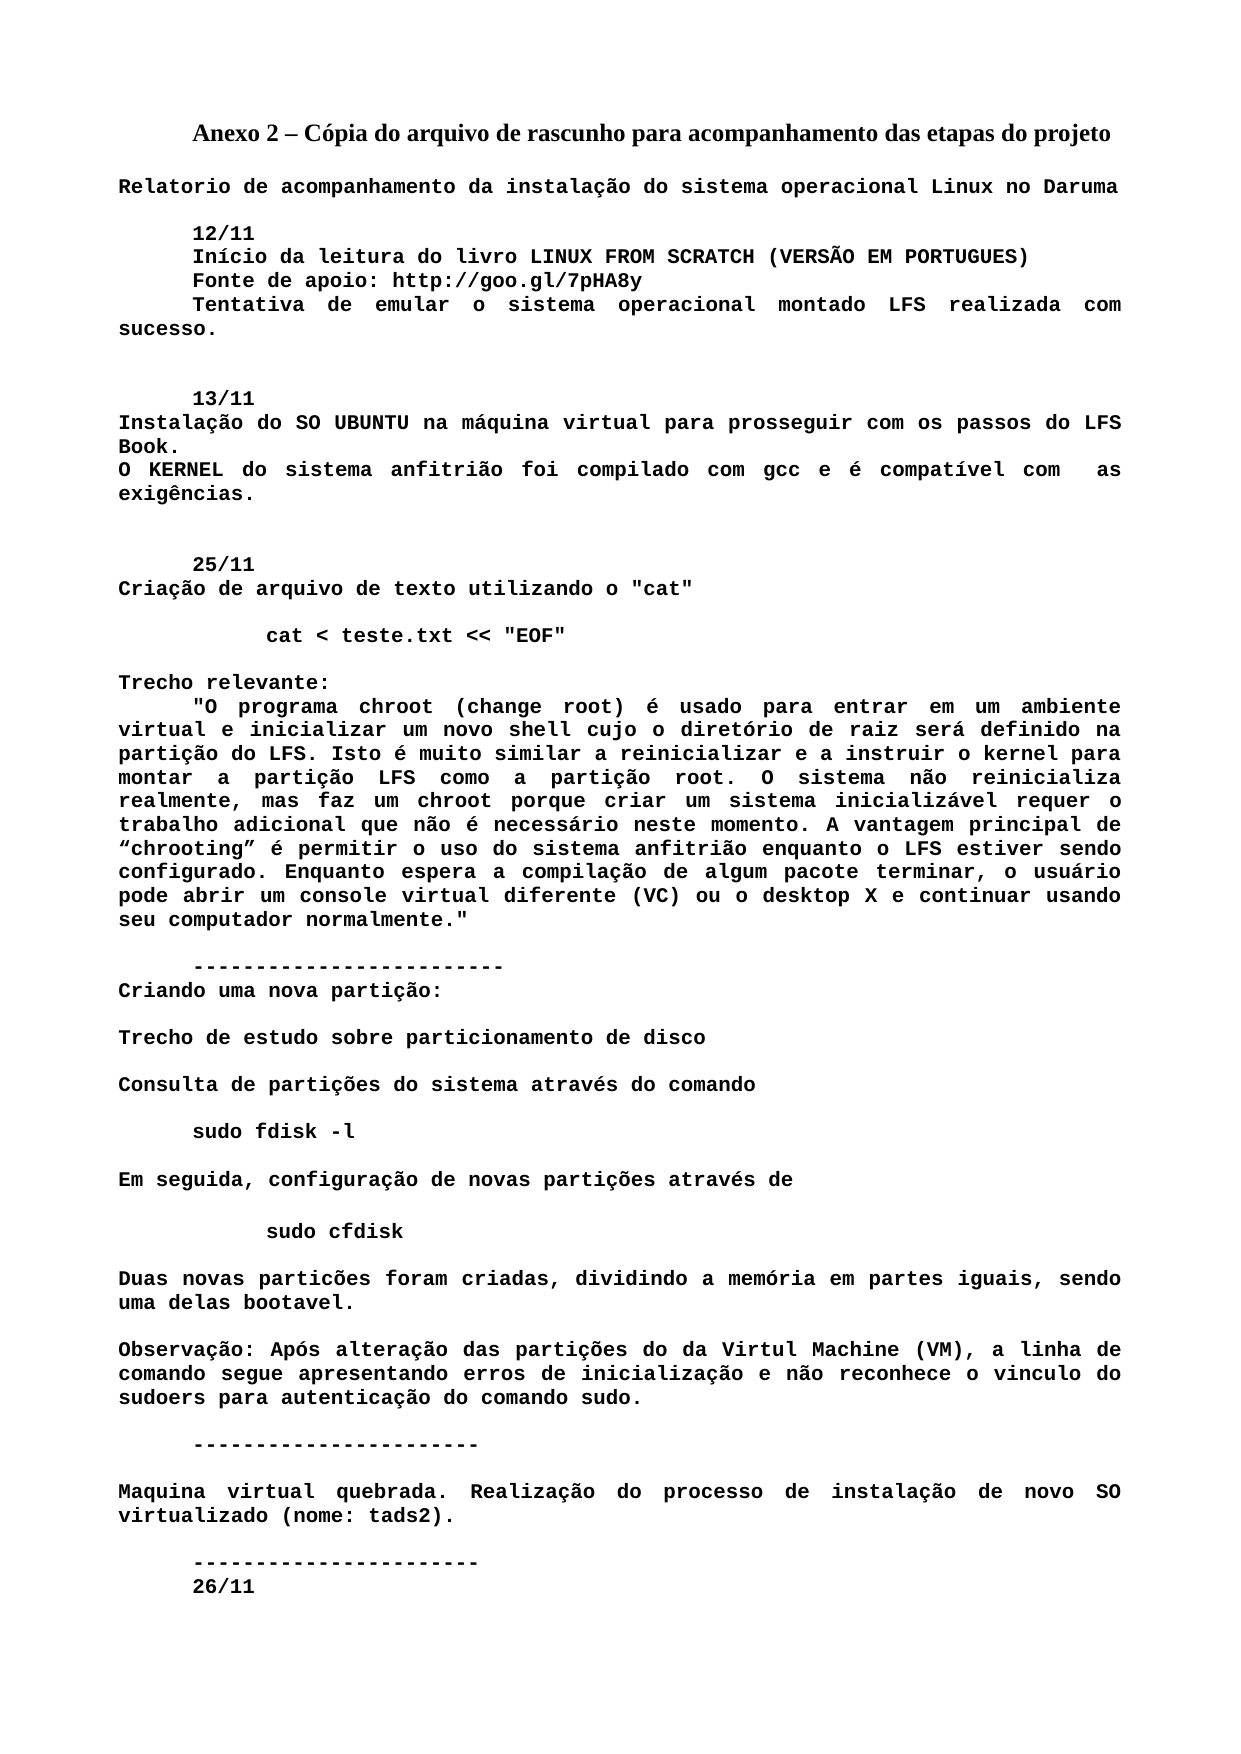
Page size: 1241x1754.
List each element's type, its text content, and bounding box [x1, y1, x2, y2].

text Observação: Após alteração das partições do da Virtul Machine (VM), a linha de comando segue apresentando erros de inicialização e não reconhece o vinculo do sudoers para autenticação do comando sudo. [118, 1339, 1122, 1410]
text Tentativa de emular o sistema operacional montado LFS realizada com sucesso. [118, 294, 1122, 341]
text Consulta de partições do sistema através do comando [118, 1074, 1122, 1098]
text 25/11 [118, 554, 1122, 578]
text Fonte de apoio: http://goo.gl/7pHA8y [118, 270, 1122, 294]
text Início da leitura do livro LINUX FROM SCRATCH (VERSÃO EM PORTUGUES) [118, 247, 1122, 270]
text ----------------------- [118, 1434, 1122, 1458]
text Maquina virtual quebrada. Realização do processo de instalação de novo SO virtualizado (nome: tads2). [118, 1481, 1122, 1528]
text O KERNEL do sistema anfitrião foi compilado com gcc e é compatível com as exigências. [118, 459, 1122, 507]
text 26/11 [118, 1576, 1122, 1599]
text 12/11 [118, 223, 1122, 247]
text "O programa chroot (change root) é usado para entrar em um ambiente virtual e inicializar um novo shell cujo o diretório de raiz será definido na partição do LFS. Isto é muito similar a reinicializar e a instruir o kernel para montar a partição LFS como a partição root. O sistema não reinicializa realmente, mas faz um chroot porque criar um sistema inicializável requer o trabalho adicional que não é necessário neste momento. A vantagem principal de “chrooting” é permitir o uso do sistema anfitrião enquanto o LFS estiver sendo configurado. Enquanto espera a compilação de algum pacote terminar, o usuário pode abrir um console virtual diferente (VC) ou o desktop X e continuar usando seu computador normalmente." [118, 696, 1122, 932]
text Instalação do SO UBUNTU na máquina virtual para prosseguir com os passos do LFS Book. [118, 412, 1122, 459]
text sudo fdisk -l [118, 1121, 1122, 1145]
text Trecho de estudo sobre particionamento de disco [118, 1027, 1122, 1051]
text Relatorio de acompanhamento da instalação do sistema operacional Linux no Daruma [118, 176, 1122, 199]
text Anexo 2 – Cópia do arquivo de rascunho para acompanhamento das etapas do projeto [118, 118, 1122, 147]
text sudo cfdisk [118, 1221, 1122, 1245]
text Criação de arquivo de texto utilizando o "cat" [118, 578, 1122, 601]
text Duas novas particões foram criadas, dividindo a memória em partes iguais, sendo uma delas bootavel. [118, 1268, 1122, 1316]
text Em seguida, configuração de novas partições através de [118, 1169, 1122, 1192]
text ------------------------- [118, 956, 1122, 979]
text cat < teste.txt << "EOF" [118, 625, 1122, 648]
text Criando uma nova partição: [118, 979, 1122, 1003]
text 13/11 [118, 388, 1122, 412]
text Trecho relevante: [118, 672, 1122, 696]
text ----------------------- [118, 1552, 1122, 1576]
